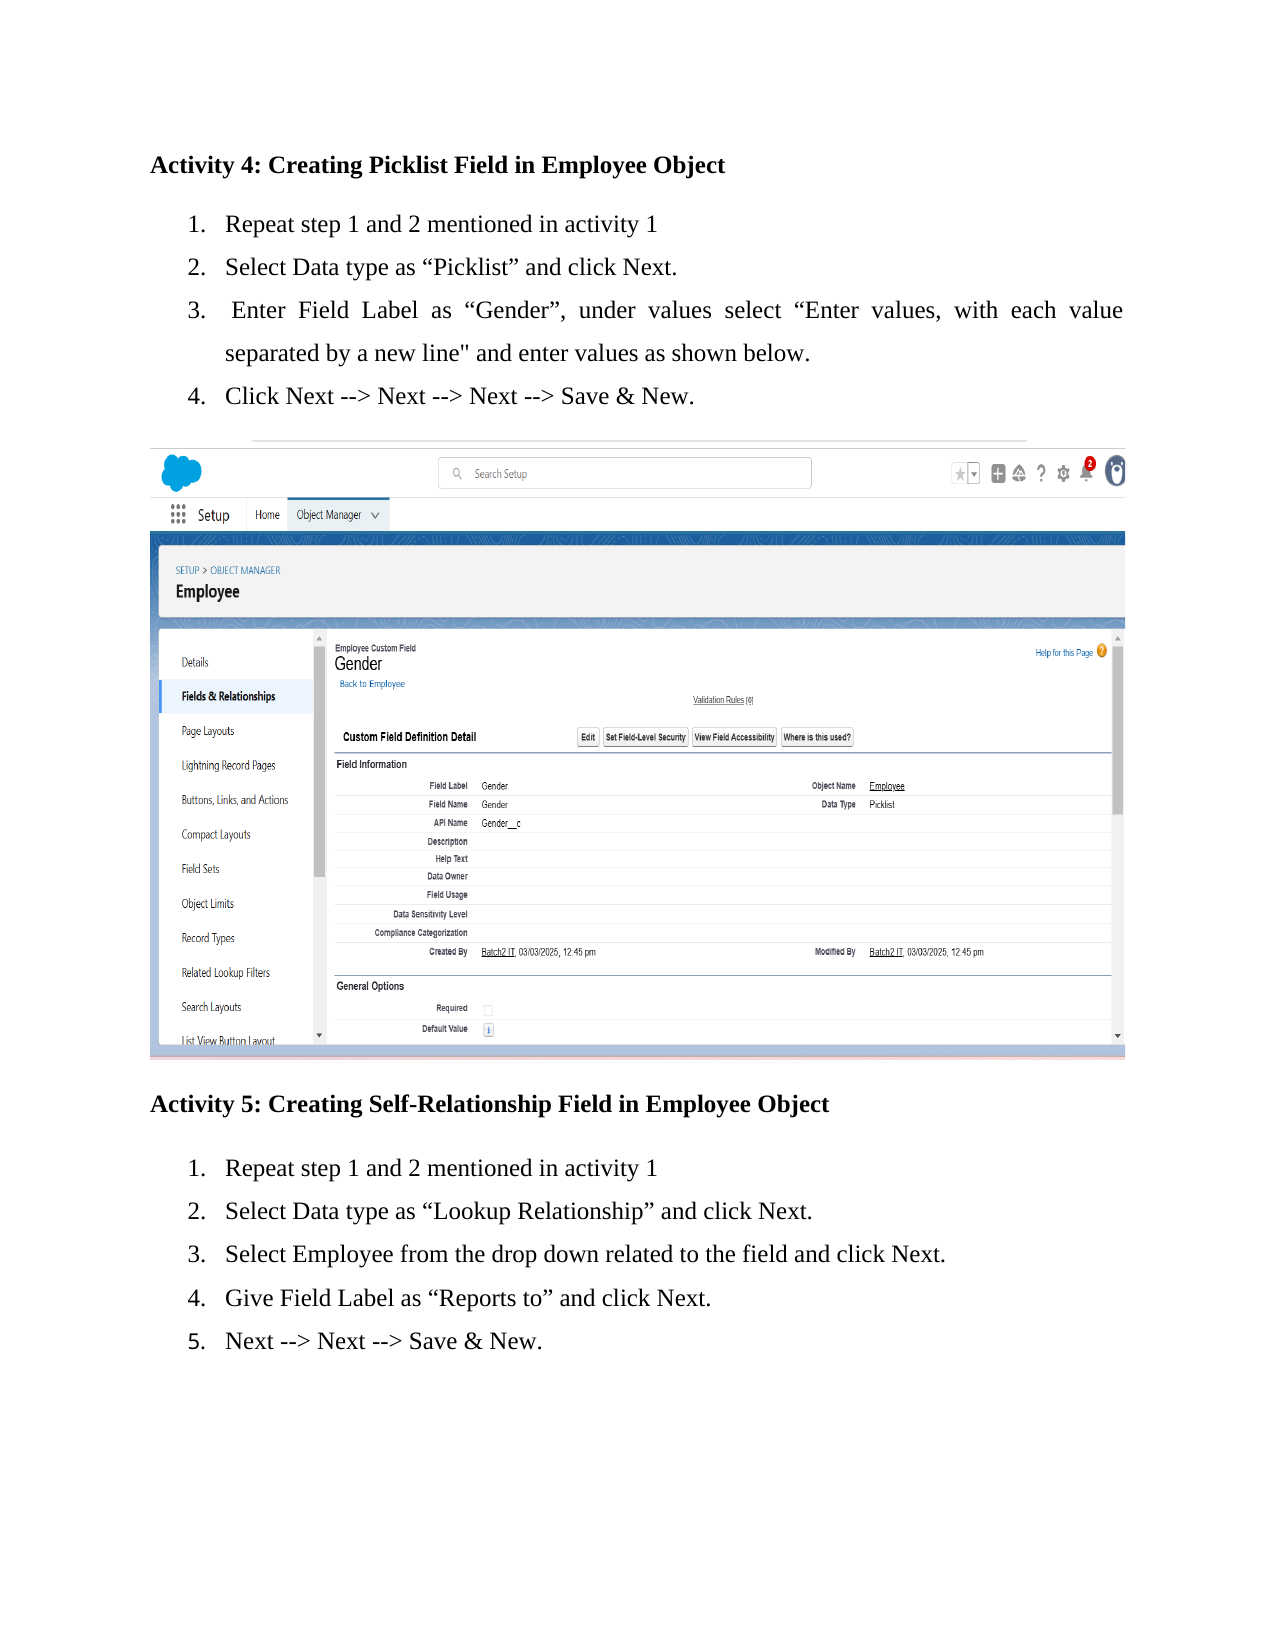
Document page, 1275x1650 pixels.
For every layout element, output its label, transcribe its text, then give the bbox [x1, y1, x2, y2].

list Select Data type as “Picklist” and click Next. [187, 252, 1125, 281]
list Select Employee from the drop down related to the field and click Next. [187, 1239, 1125, 1268]
list Give Field Label as “Reports to” and click Next. [187, 1283, 1125, 1311]
list Repeat step 1 and 2 mentioned in activity 1 [187, 1153, 1125, 1182]
list Enter Field Label as “Gender”, under values select “Enter values, with each value separated by a new line" and enter values as shown below. [187, 295, 1125, 367]
list Click Next --> Next --> Next --> Save & New. [187, 381, 1125, 410]
list Next --> Next --> Save & New. [187, 1326, 1125, 1356]
list Select Data type as “Lookup Relationship” and click Next. [187, 1196, 1125, 1225]
list Repeat step 1 and 2 mentioned in activity 1 [187, 209, 1125, 237]
picture [150, 440, 1125, 1060]
text Activity 5: Creating Self-Relationship Field in Employee Object [150, 1089, 1125, 1118]
text Activity 4: Creating Picklist Field in Employee Object [150, 150, 1125, 179]
